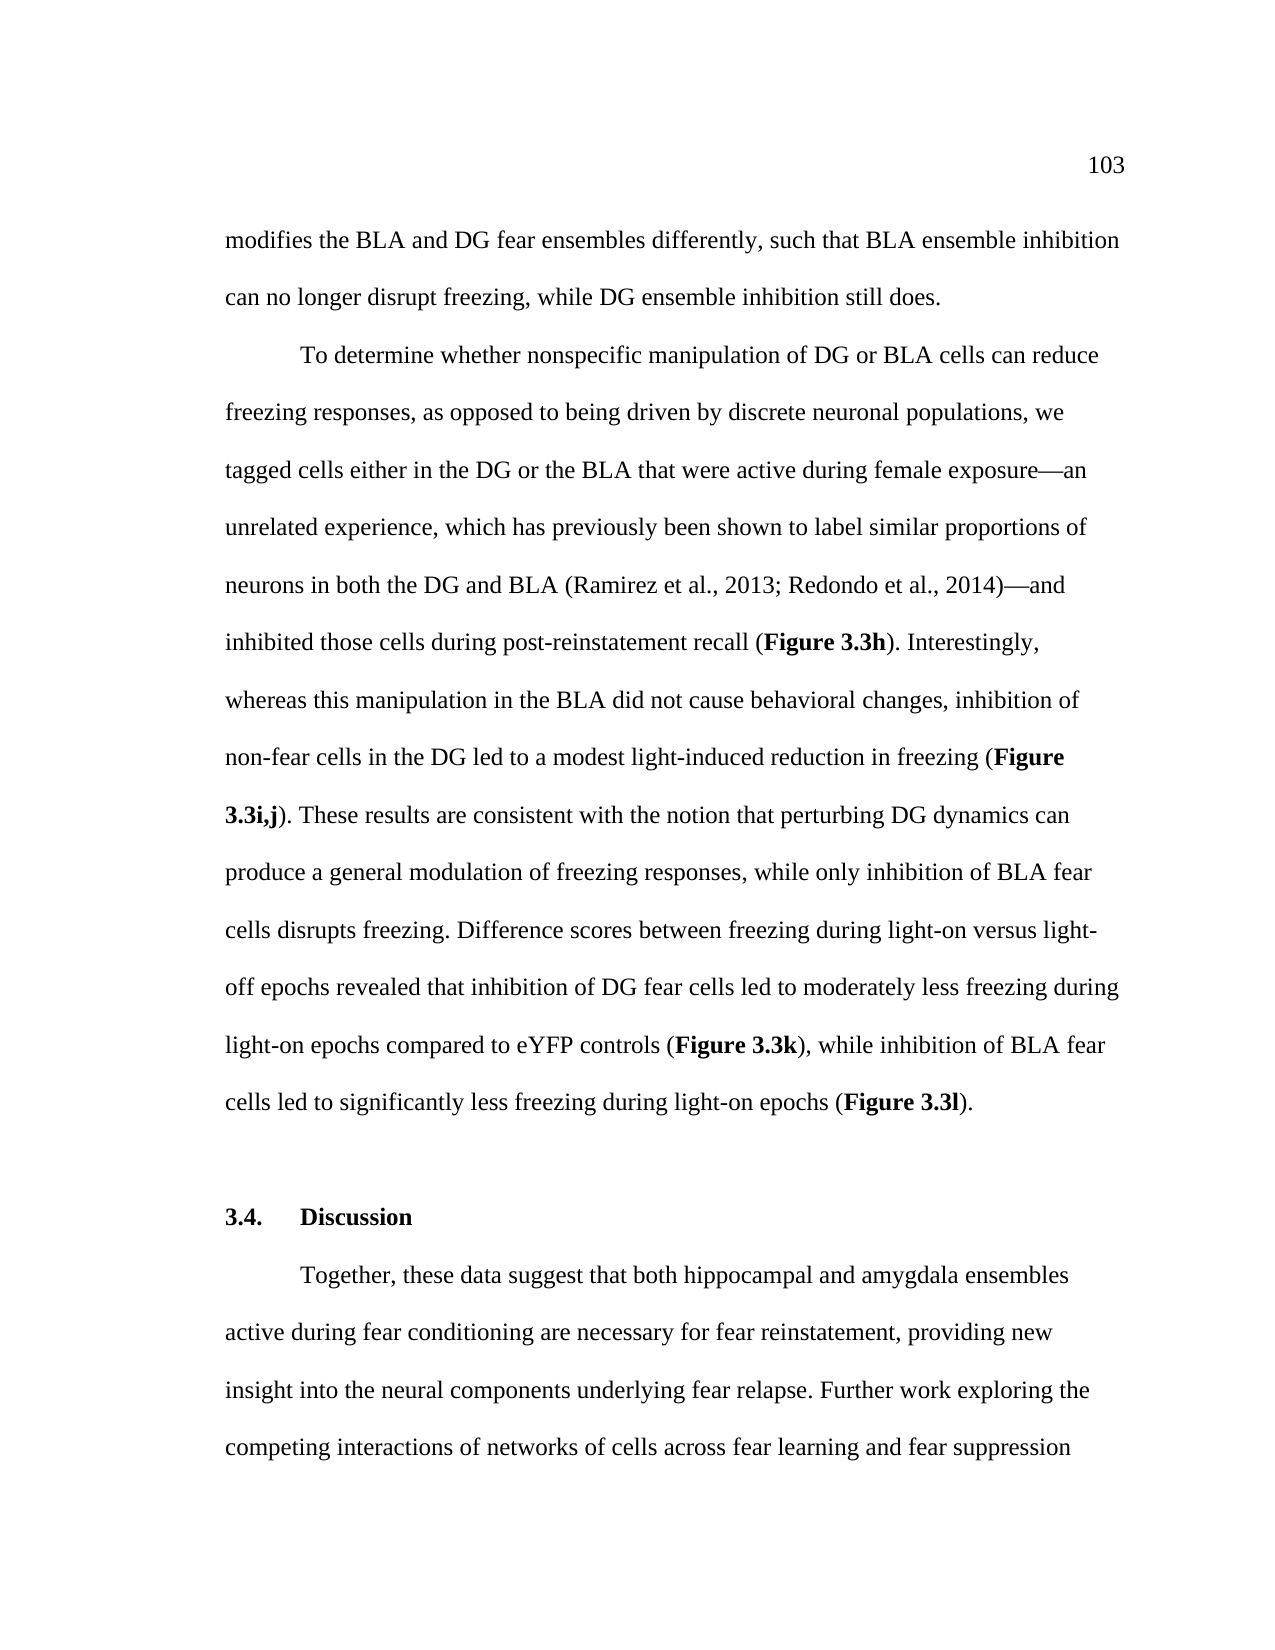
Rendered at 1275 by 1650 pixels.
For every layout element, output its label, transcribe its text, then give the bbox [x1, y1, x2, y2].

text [225, 225, 1125, 311]
text To determine whether nonspecific manipulation of DG or BLA cells can reduce freezing responses, as opposed to being driven by discrete neuronal populations, we tagged cells either in the DG or the BLA that were active during female exposure—an unrelated experience, which has previously been shown to label similar proportions of neurons in both the DG and BLA (Ramirez et al., 2013; Redondo et al., 2014)—and inhibited those cells during post-reinstatement recall (Figure 3.3h). Interestingly, whereas this manipulation in the BLA did not cause behavioral changes, inhibition of non-fear cells in the DG led to a modest light-induced reduction in freezing (Figure 3.3i,j). These results are consistent with the notion that perturbing DG dynamics can produce a general modulation of freezing responses, while only inhibition of BLA fear cells disrupts freezing. Difference scores between freezing during light-on versus light-off epochs revealed that inhibition of DG fear cells led to moderately less freezing during light-on epochs compared to eYFP controls (Figure 3.3k), while inhibition of BLA fear cells led to significantly less freezing during light-on epochs (Figure 3.3l). [225, 340, 1125, 1116]
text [225, 1260, 1125, 1461]
subtitle Discussion [225, 1202, 1125, 1231]
